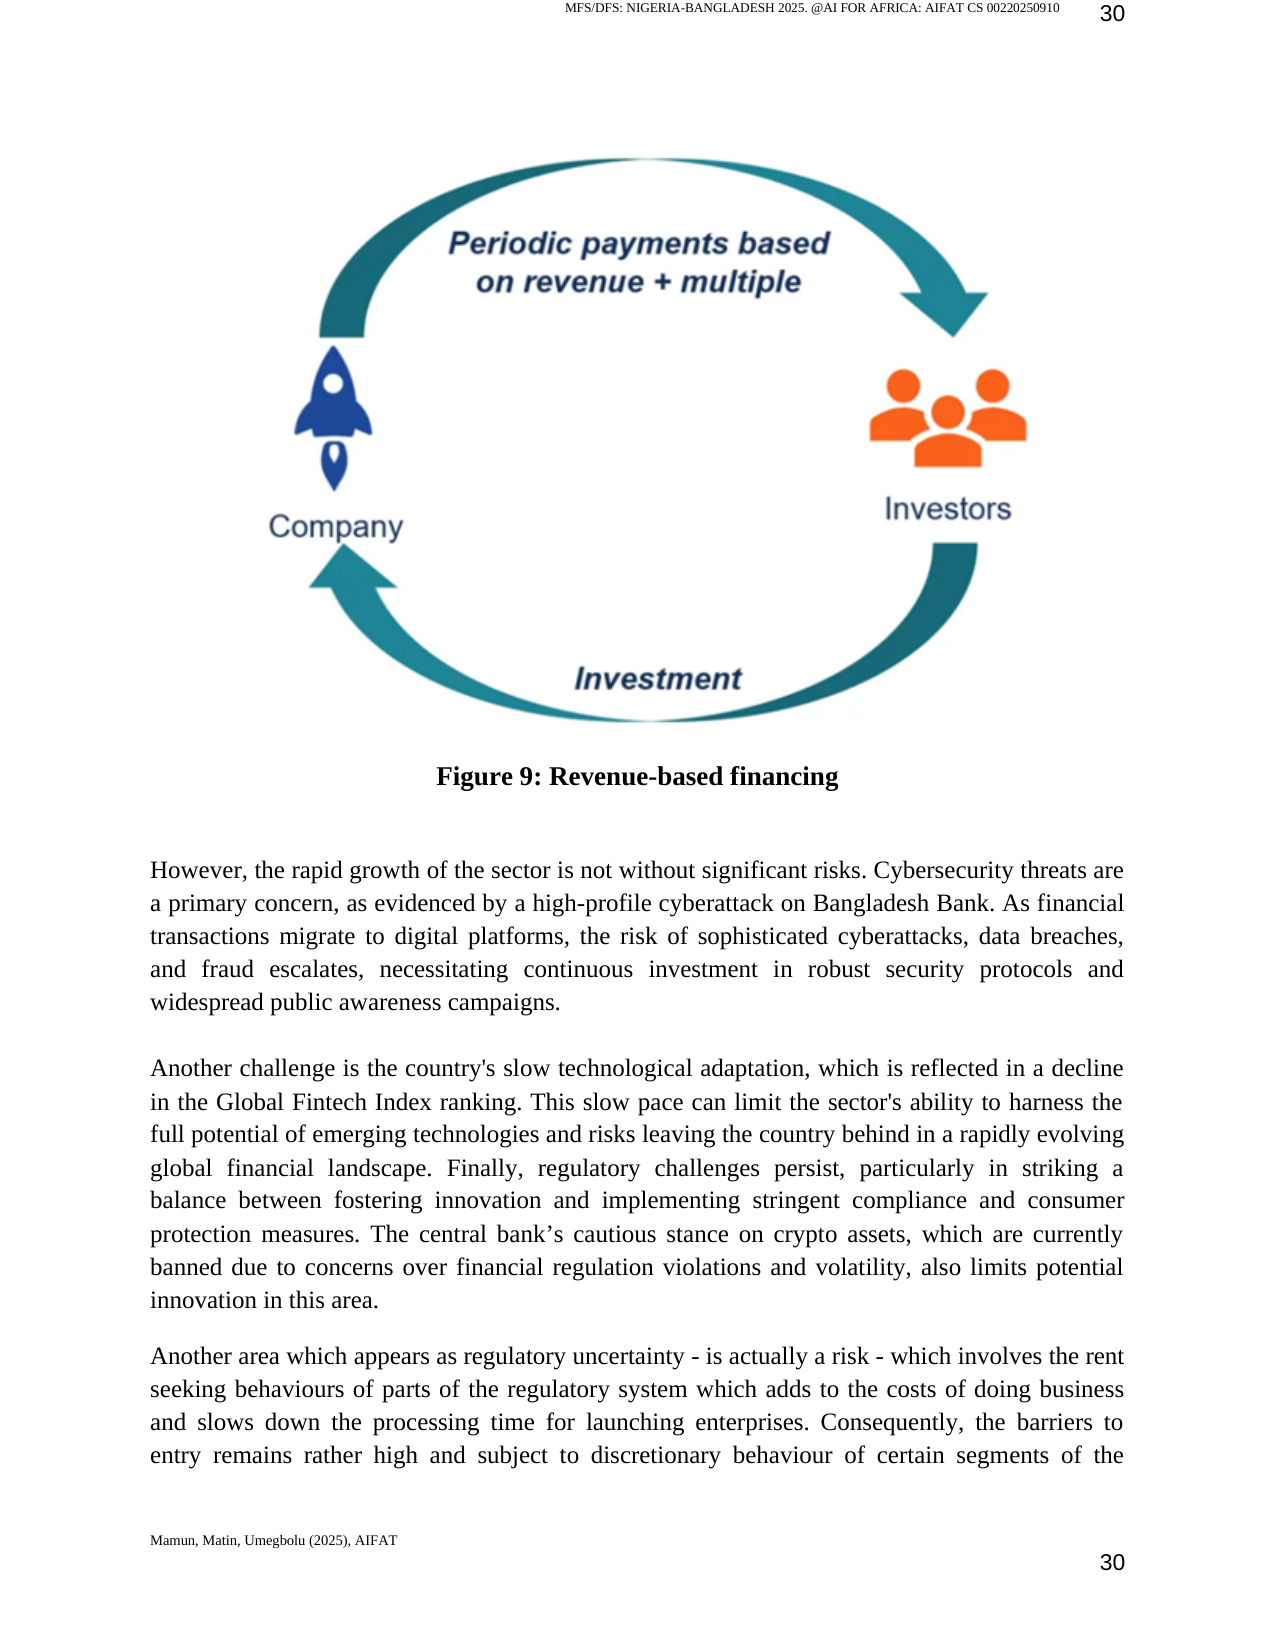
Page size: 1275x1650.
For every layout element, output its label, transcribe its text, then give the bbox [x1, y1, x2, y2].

text However, the rapid growth of the sector is not without significant risks. Cybersecurity threats are a primary concern, as evidenced by a high-profile cyberattack on Bangladesh Bank. As financial transactions migrate to digital platforms, the risk of sophisticated cyberattacks, data breaches, and fraud escalates, necessitating continuous investment in robust security protocols and widespread public awareness campaigns. [150, 855, 1125, 1016]
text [150, 1341, 1125, 1469]
subtitle Figure 9: Revenue-based financing [150, 760, 1125, 791]
picture [223, 150, 1052, 732]
text Another challenge is the country's slow technological adaptation, which is reflected in a decline in the Global Fintech Index ranking. This slow pace can limit the sector's ability to harness the full potential of emerging technologies and risks leaving the country behind in a rapidly evolving global financial landscape. Finally, regulatory challenges persist, particularly in striking a balance between fostering innovation and implementing stringent compliance and consumer protection measures. The central bank’s cautious stance on crypto assets, which are currently banned due to concerns over financial regulation violations and volatility, also limits potential innovation in this area. [150, 1053, 1125, 1313]
